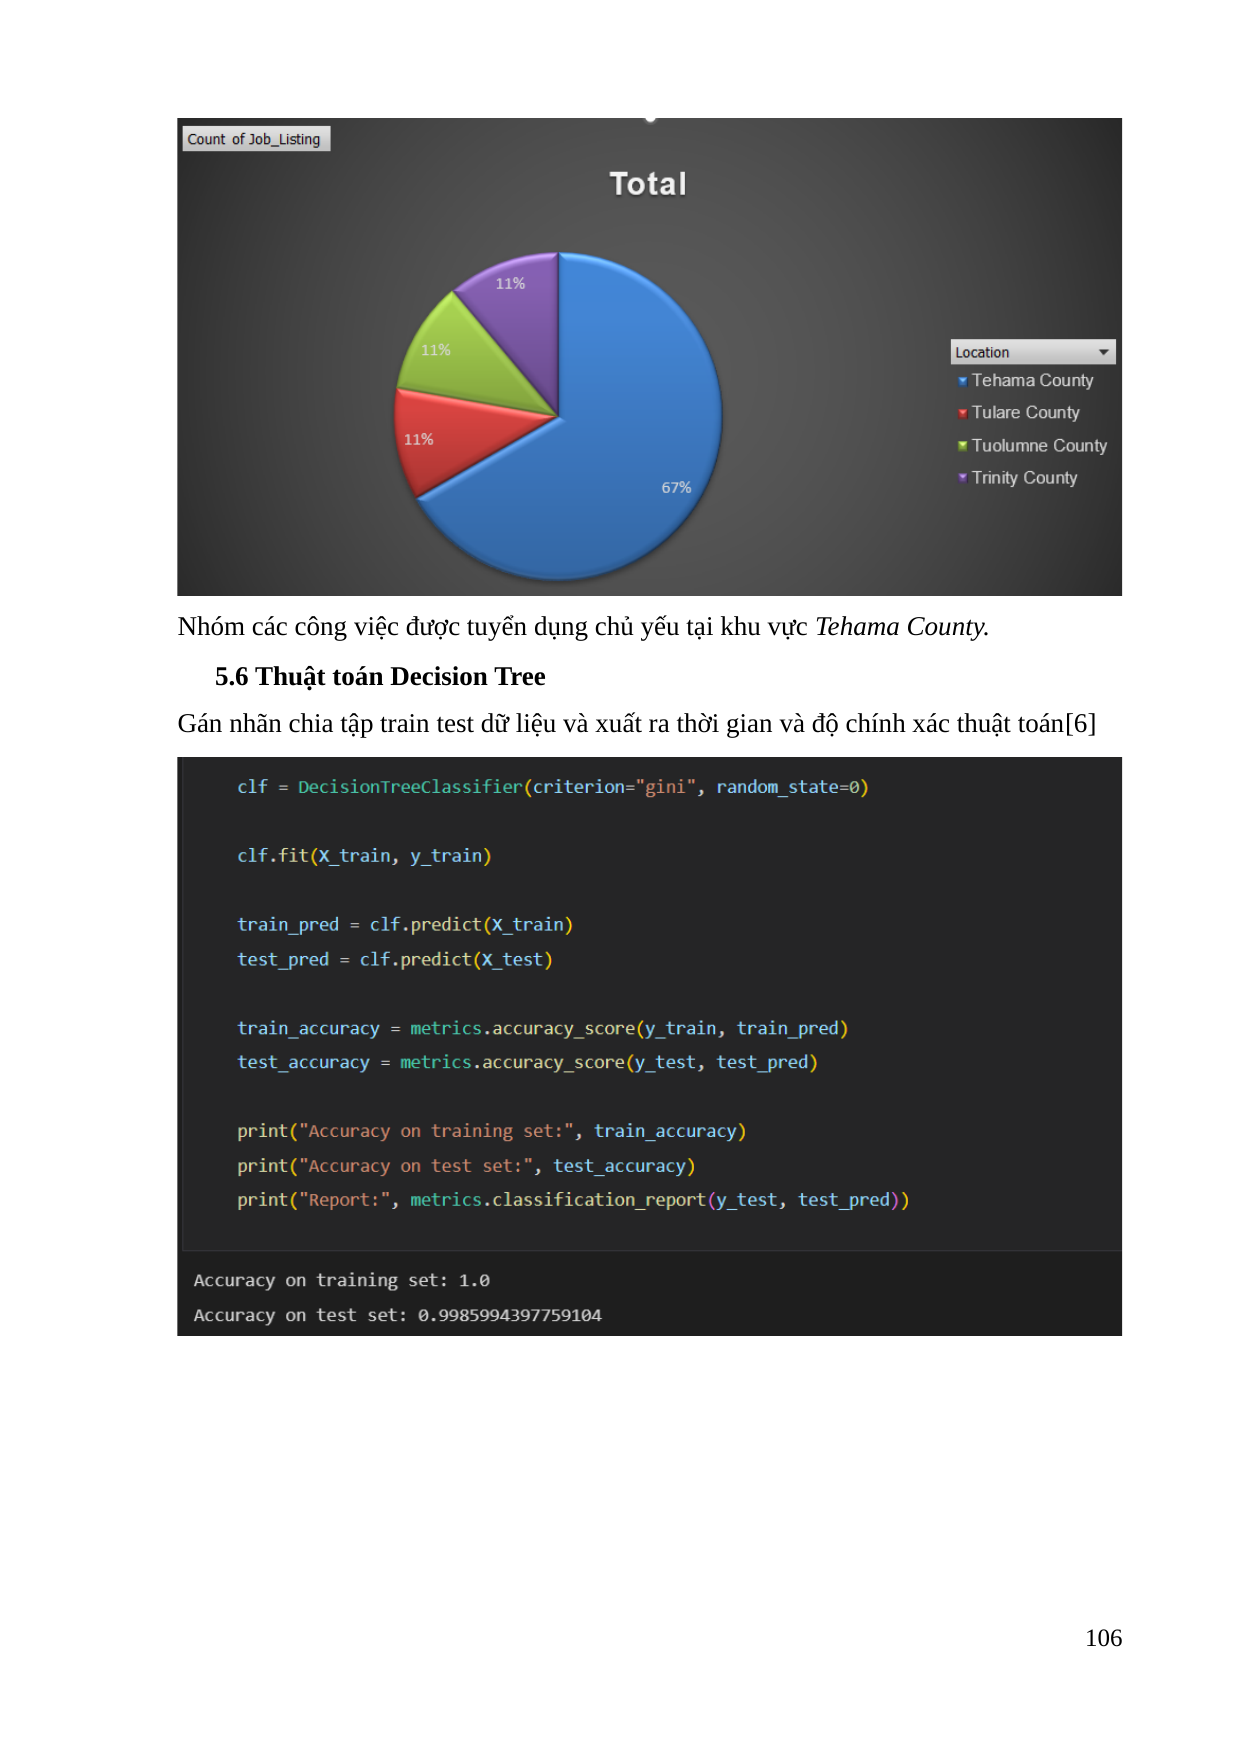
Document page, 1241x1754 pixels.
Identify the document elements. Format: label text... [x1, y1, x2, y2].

picture [177, 757, 1123, 1336]
text Nhóm các công việc được tuyển dụng chủ yếu tại khu vực Tehama County. [177, 610, 1122, 641]
picture [177, 118, 1123, 596]
subtitle Thuật toán Decision Tree [215, 660, 1122, 691]
text Gán nhãn chia tập train test dữ liệu và xuất ra thời gian và độ chính xác thuật toán[6] [177, 707, 1122, 738]
